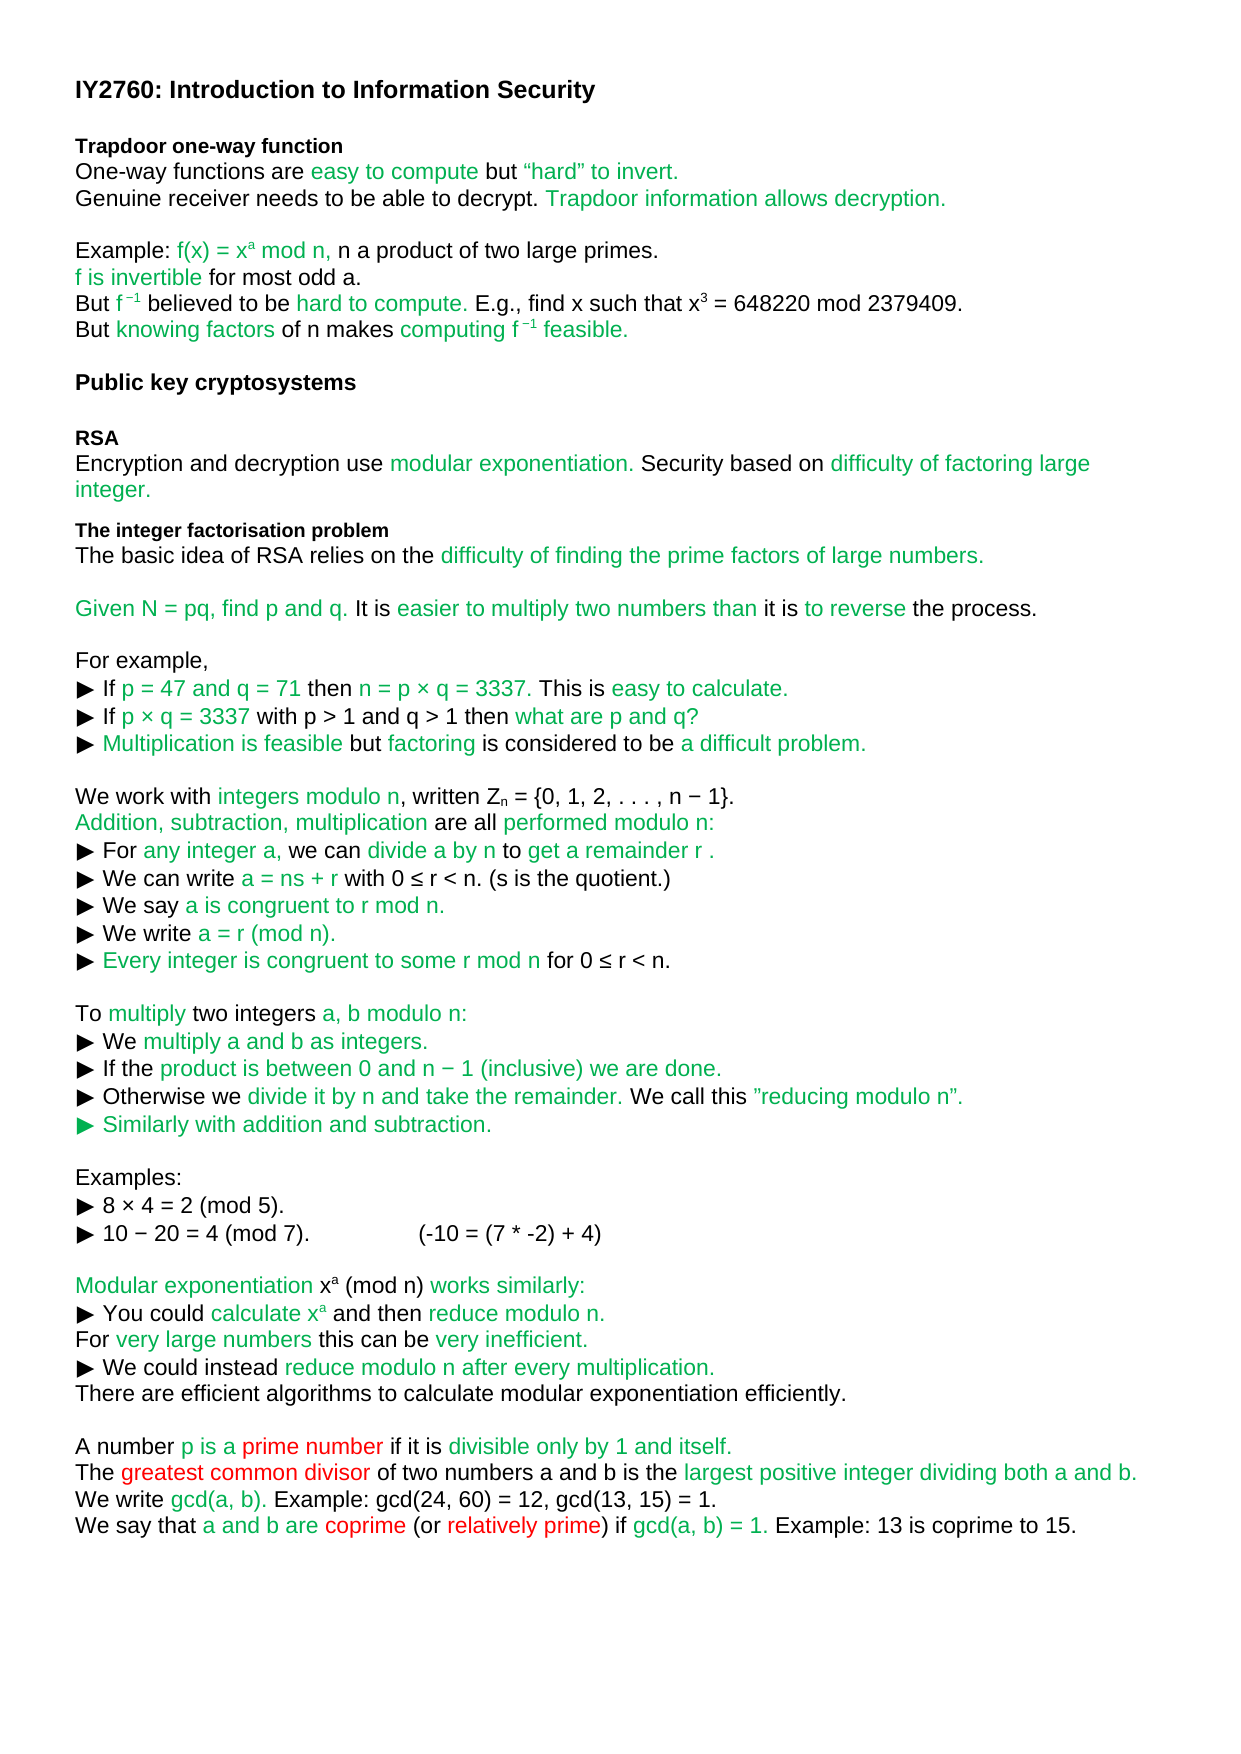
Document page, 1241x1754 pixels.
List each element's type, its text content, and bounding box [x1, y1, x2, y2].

text One-way functions are easy to compute but “hard” to invert. [75, 158, 1165, 185]
text Modular exponentiation xa (mod n) works similarly: [75, 1272, 1165, 1299]
text To multiply two integers a, b modulo n: [75, 1000, 1165, 1026]
text We write gcd(a, b). Example: gcd(24, 60) = 12, gcd(13, 15) = 1. [75, 1486, 1165, 1512]
text ▶ We write a = r (mod n). [75, 918, 1165, 946]
text Addition, subtraction, multiplication are all performed modulo n: [75, 809, 1165, 836]
text For example, [75, 647, 1165, 674]
text The basic idea of RSA relies on the difficulty of finding the prime factors of large numbers. [75, 542, 1165, 568]
text ▶ 8 × 4 = 2 (mod 5). [75, 1191, 1165, 1218]
text We say that a and b are coprime (or relatively prime) if gcd(a, b) = 1. Example: 13 is coprime to 15. [75, 1512, 1165, 1538]
text ▶ If p × q = 3337 with p > 1 and q > 1 then what are p and q? [75, 701, 1165, 729]
text A number p is a prime number if it is divisible only by 1 and itself. [75, 1433, 1165, 1459]
text ▶ You could calculate xa and then reduce modulo n. [75, 1299, 1165, 1326]
text ▶ We can write a = ns + r with 0 ≤ r < n. (s is the quotient.) [75, 863, 1165, 891]
text Genuine receiver needs to be able to decrypt. Trapdoor information allows decryption. [75, 185, 1165, 211]
text Encryption and decryption use modular exponentiation. Security based on difficulty of factoring large integer. [75, 450, 1165, 503]
text Given N = pq, find p and q. It is easier to multiply two numbers than it is to reverse the process. [75, 595, 1165, 621]
text There are efficient algorithms to calculate modular exponentiation efficiently. [75, 1380, 1165, 1407]
text The greatest common divisor of two numbers a and b is the largest positive integer dividing both a and b. [75, 1459, 1165, 1486]
text ▶ Similarly with addition and subtraction. [75, 1109, 1165, 1137]
text ▶ Every integer is congruent to some r mod n for 0 ≤ r < n. [75, 946, 1165, 974]
text ▶ Otherwise we divide it by n and take the remainder. We call this ”reducing modulo n”. [75, 1082, 1165, 1109]
text ▶ 10 − 20 = 4 (mod 7). (-10 = (7 * -2) + 4) [75, 1218, 1165, 1246]
text ▶ We multiply a and b as integers. [75, 1026, 1165, 1054]
text But f −1 believed to be hard to compute. E.g., find x such that x3 = 648220 mod 2379409. [75, 290, 1165, 316]
subtitle The integer factorisation problem [75, 519, 1165, 542]
text Examples: [75, 1164, 1165, 1191]
text ▶ We could instead reduce modulo n after every multiplication. [75, 1353, 1165, 1380]
subtitle RSA [75, 426, 1165, 450]
text ▶ Multiplication is feasible but factoring is considered to be a difficult problem. [75, 729, 1165, 757]
text But knowing factors of n makes computing f −1 feasible. [75, 316, 1165, 343]
subtitle Public key cryptosystems [75, 369, 1165, 396]
text ▶ If p = 47 and q = 71 then n = p × q = 3337. This is easy to calculate. [75, 674, 1165, 701]
text Example: f(x) = xa mod n, n a product of two large primes. [75, 237, 1165, 264]
text ▶ For any integer a, we can divide a by n to get a remainder r . [75, 836, 1165, 863]
text f is invertible for most odd a. [75, 264, 1165, 290]
text ▶ We say a is congruent to r mod n. [75, 891, 1165, 918]
text For very large numbers this can be very inefficient. [75, 1326, 1165, 1353]
subtitle Trapdoor one-way function [75, 134, 1165, 158]
text ▶ If the product is between 0 and n − 1 (inclusive) we are done. [75, 1054, 1165, 1082]
text We work with integers modulo n, written Zn = {0, 1, 2, . . . , n − 1}. [75, 783, 1165, 809]
